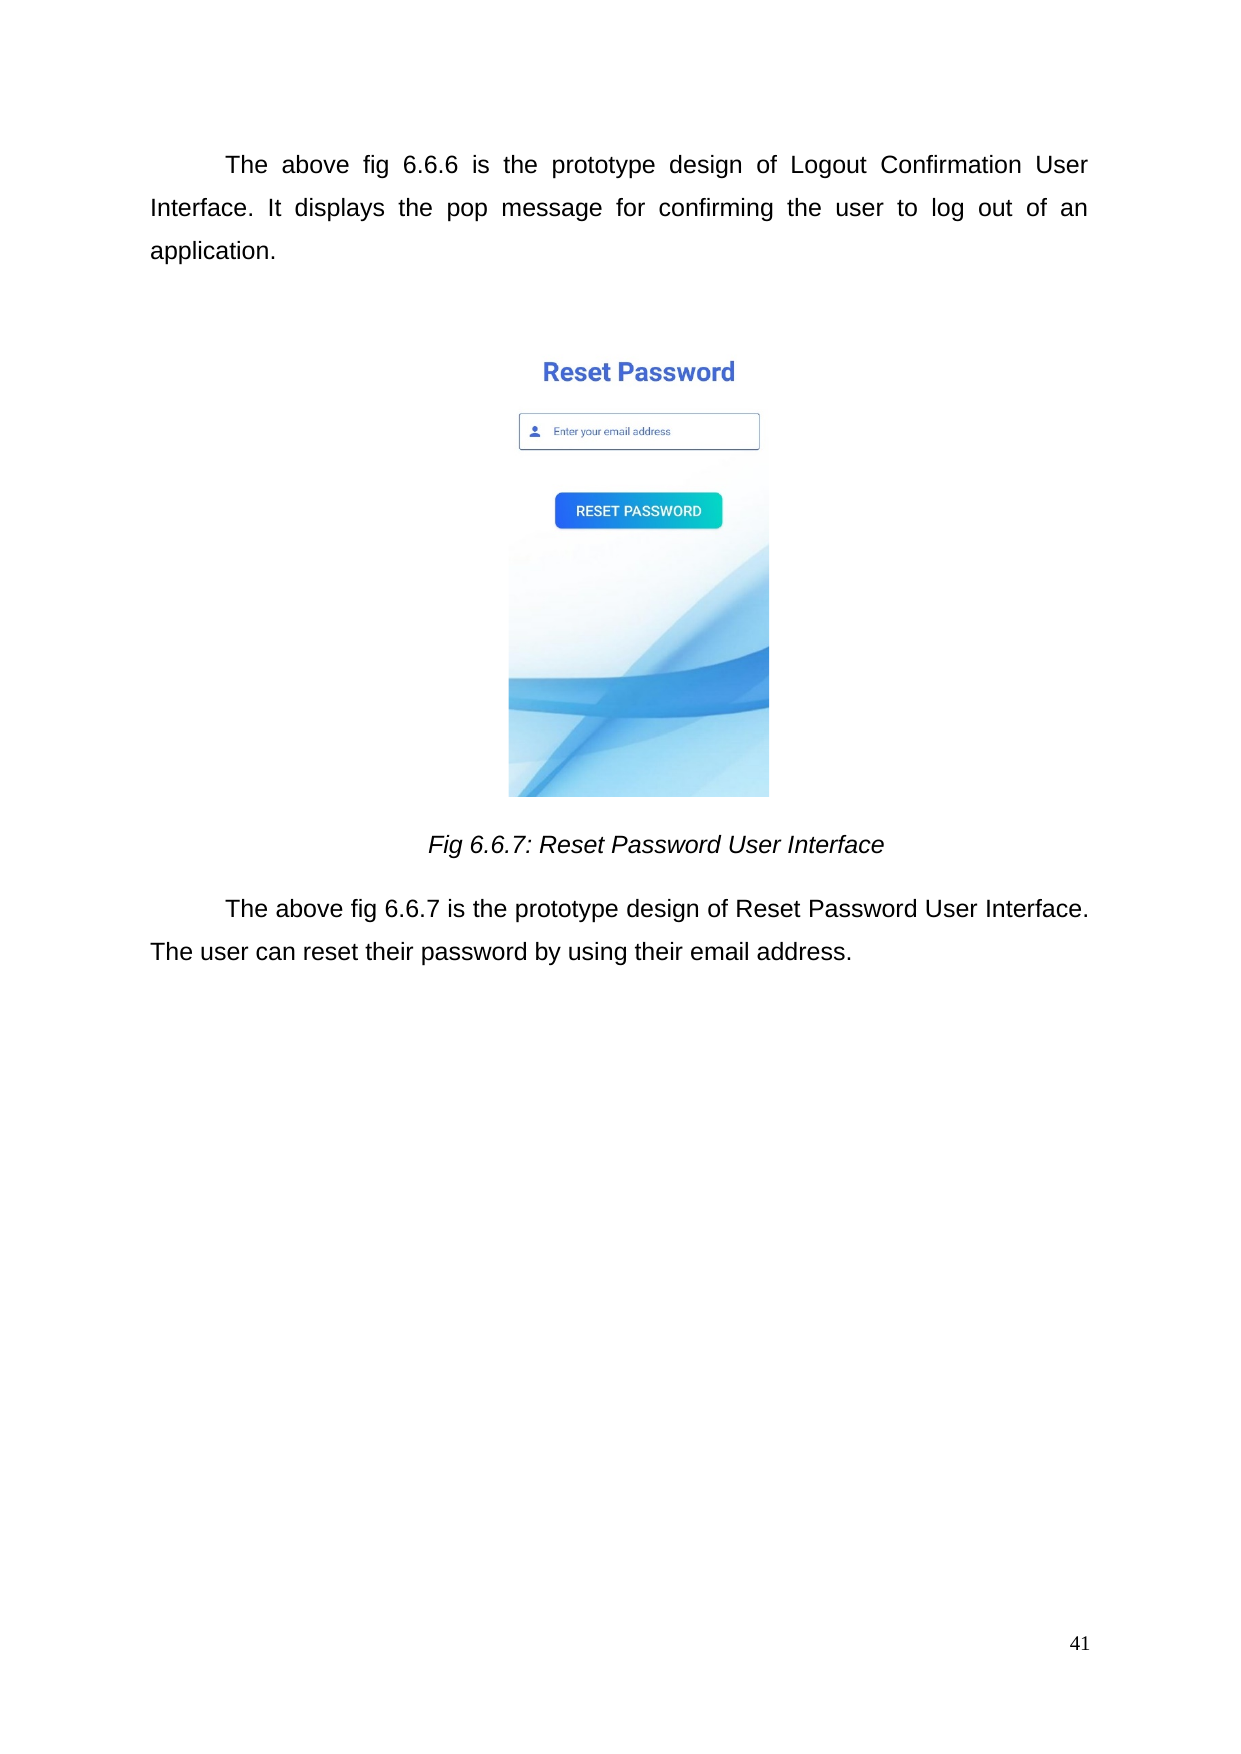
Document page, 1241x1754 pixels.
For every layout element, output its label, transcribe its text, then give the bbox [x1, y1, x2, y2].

text The above fig 6.6.6 is the prototype design of Logout Confirmation User Interface. It displays the pop message for confirming the user to log out of an application. [150, 150, 1090, 265]
text Fig 6.6.7: Reset Password User Interface [150, 829, 1090, 858]
picture [508, 300, 770, 797]
text The above fig 6.6.7 is the prototype design of Reset Password User Interface. The user can reset their password by using their email address. [150, 893, 1090, 965]
